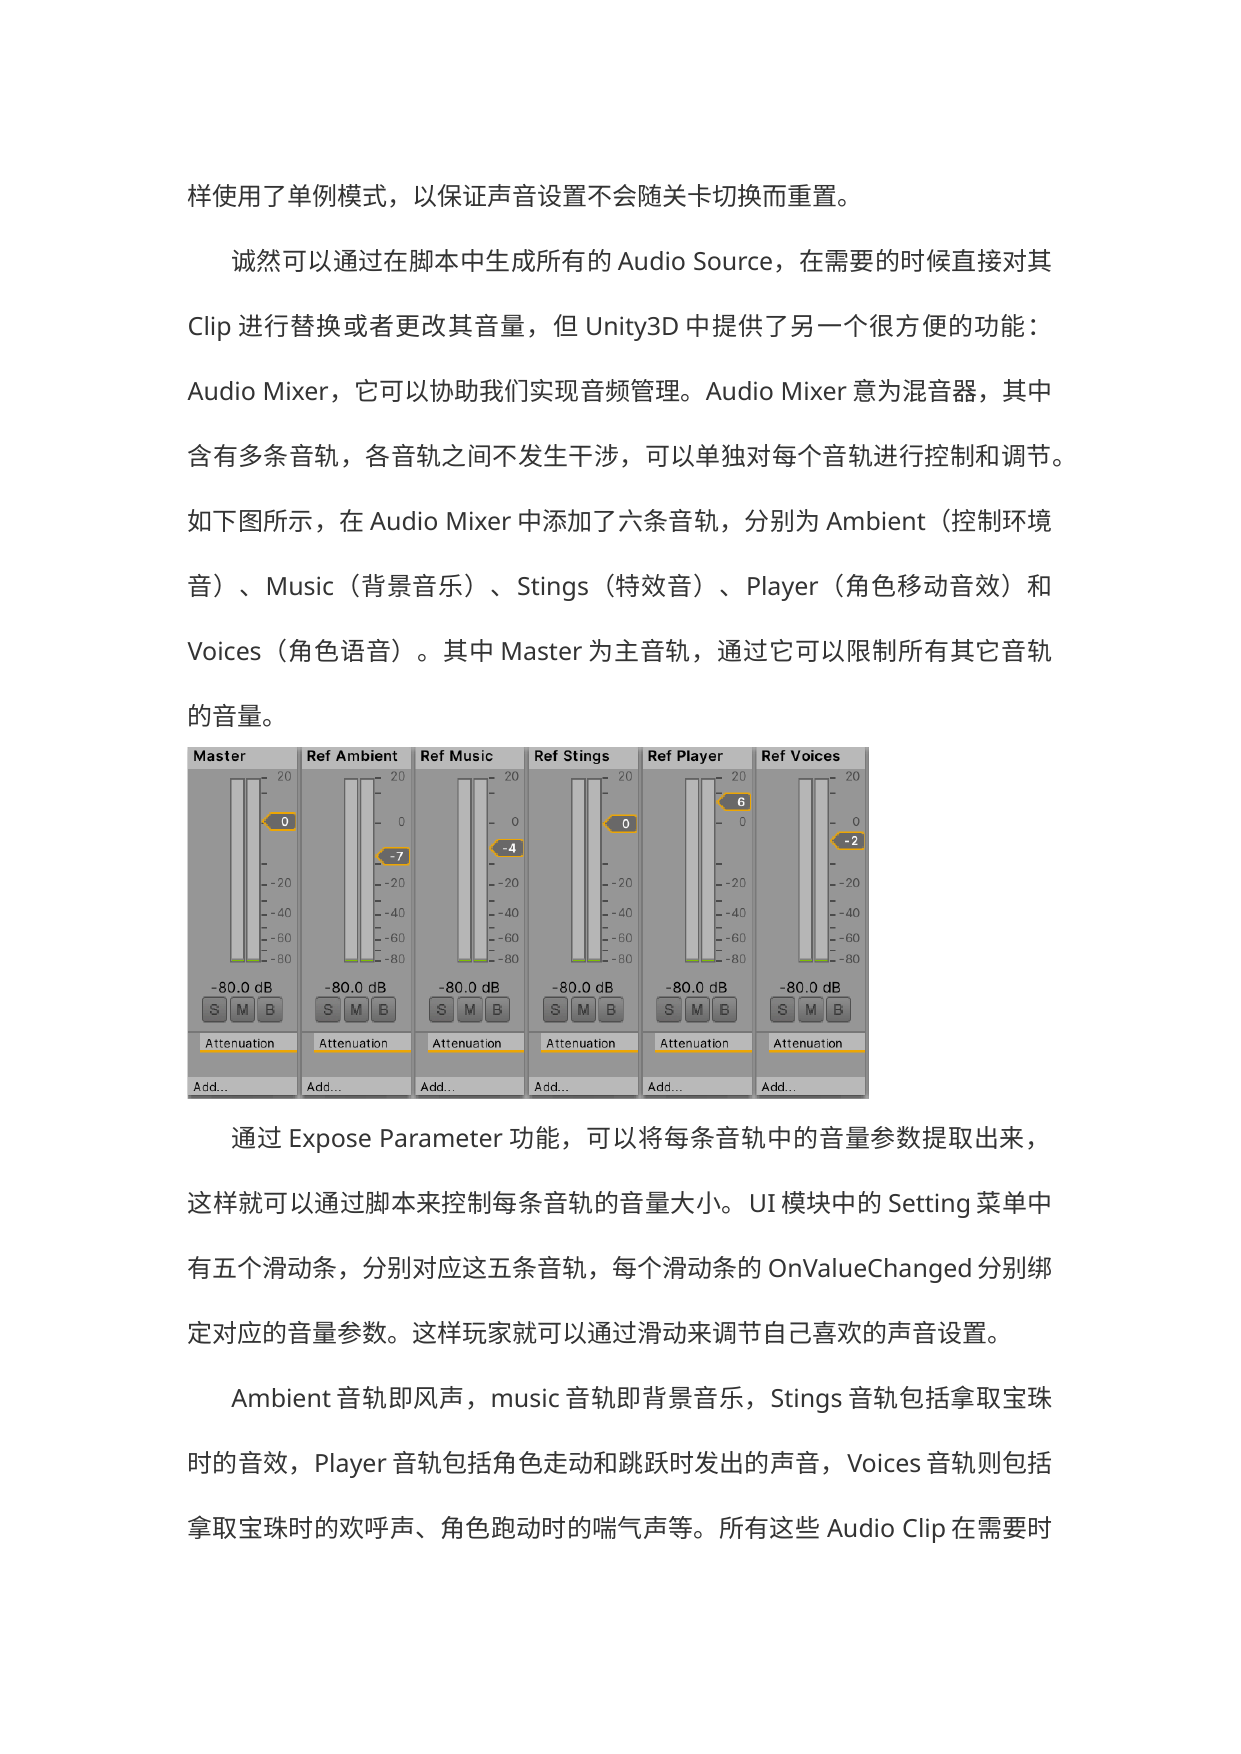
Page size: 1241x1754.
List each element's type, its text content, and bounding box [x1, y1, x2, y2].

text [187, 162, 1053, 227]
picture [187, 747, 869, 1099]
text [187, 1364, 1053, 1559]
text 诚然可以通过在脚本中生成所有的Audio Source，在需要的时候直接对其Clip进行替换或者更改其音量，但Unity3D中提供了另一个很方便的功能：Audio Mixer，它可以协助我们实现音频管理。Audio Mixer意为混音器，其中含有多条音轨，各音轨之间不发生干涉，可以单独对每个音轨进行控制和调节。如下图所示，在Audio Mixer中添加了六条音轨，分别为Ambient（控制环境音）、Music（背景音乐）、Stings（特效音）、Player（角色移动音效）和Voices（角色语音）。其中Master为主音轨，通过它可以限制所有其它音轨的音量。 [187, 227, 1053, 399]
text 通过Expose Parameter功能，可以将每条音轨中的音量参数提取出来，这样就可以通过脚本来控制每条音轨的音量大小。UI模块中的Setting菜单中有五个滑动条，分别对应这五条音轨，每个滑动条的OnValueChanged分别绑定对应的音量参数。这样玩家就可以通过滑动来调节自己喜欢的声音设置。 [187, 1104, 1053, 1364]
text 诚然可以通过在脚本中生成所有的Audio Source，在需要的时候直接对其Clip进行替换或者更改其音量，但Unity3D中提供了另一个很方便的功能：Audio Mixer，它可以协助我们实现音频管理。Audio Mixer意为混音器，其中含有多条音轨，各音轨之间不发生干涉，可以单独对每个音轨进行控制和调节。如下图所示，在Audio Mixer中添加了六条音轨，分别为Ambient（控制环境音）、Music（背景音乐）、Stings（特效音）、Player（角色移动音效）和Voices（角色语音）。其中Master为主音轨，通过它可以限制所有其它音轨的音量。 [187, 400, 1053, 747]
